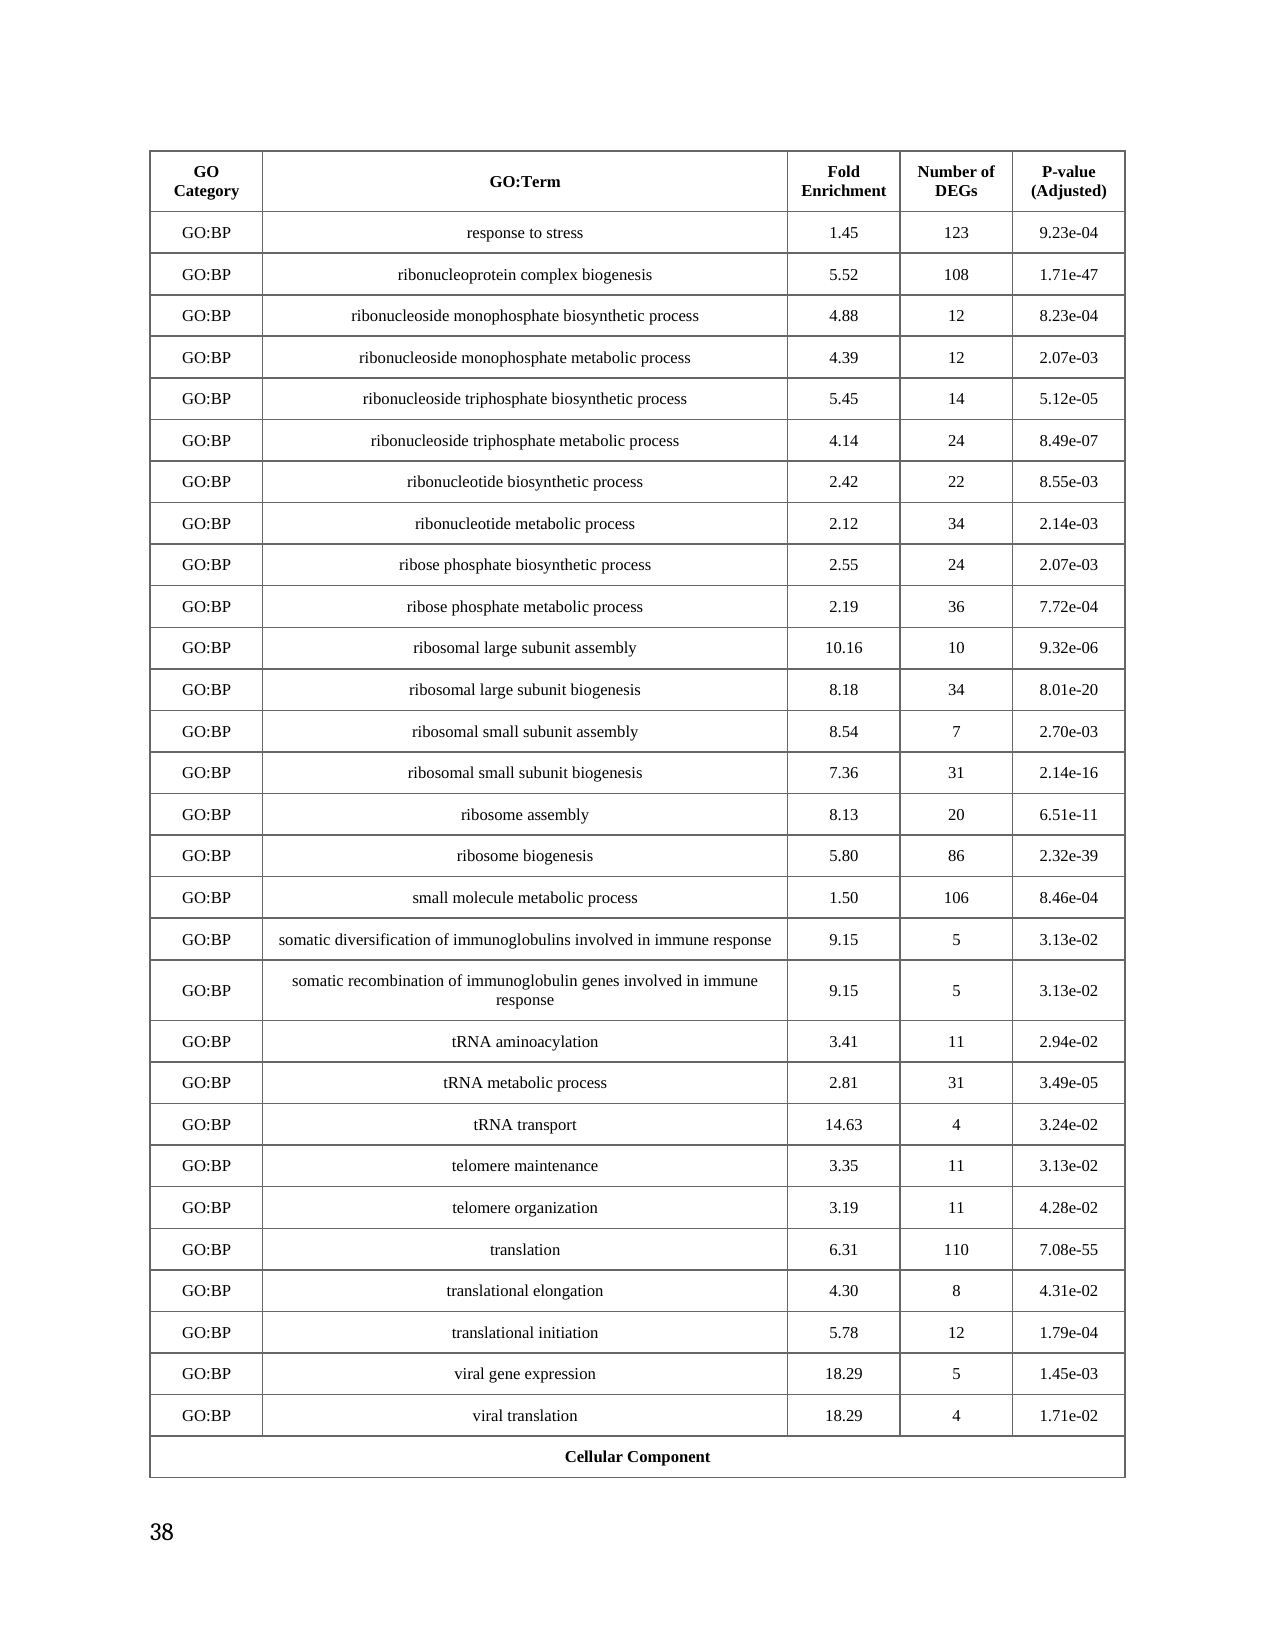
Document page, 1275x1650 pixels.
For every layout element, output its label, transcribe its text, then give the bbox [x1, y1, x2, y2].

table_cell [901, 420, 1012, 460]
table_header GO Category [151, 152, 262, 211]
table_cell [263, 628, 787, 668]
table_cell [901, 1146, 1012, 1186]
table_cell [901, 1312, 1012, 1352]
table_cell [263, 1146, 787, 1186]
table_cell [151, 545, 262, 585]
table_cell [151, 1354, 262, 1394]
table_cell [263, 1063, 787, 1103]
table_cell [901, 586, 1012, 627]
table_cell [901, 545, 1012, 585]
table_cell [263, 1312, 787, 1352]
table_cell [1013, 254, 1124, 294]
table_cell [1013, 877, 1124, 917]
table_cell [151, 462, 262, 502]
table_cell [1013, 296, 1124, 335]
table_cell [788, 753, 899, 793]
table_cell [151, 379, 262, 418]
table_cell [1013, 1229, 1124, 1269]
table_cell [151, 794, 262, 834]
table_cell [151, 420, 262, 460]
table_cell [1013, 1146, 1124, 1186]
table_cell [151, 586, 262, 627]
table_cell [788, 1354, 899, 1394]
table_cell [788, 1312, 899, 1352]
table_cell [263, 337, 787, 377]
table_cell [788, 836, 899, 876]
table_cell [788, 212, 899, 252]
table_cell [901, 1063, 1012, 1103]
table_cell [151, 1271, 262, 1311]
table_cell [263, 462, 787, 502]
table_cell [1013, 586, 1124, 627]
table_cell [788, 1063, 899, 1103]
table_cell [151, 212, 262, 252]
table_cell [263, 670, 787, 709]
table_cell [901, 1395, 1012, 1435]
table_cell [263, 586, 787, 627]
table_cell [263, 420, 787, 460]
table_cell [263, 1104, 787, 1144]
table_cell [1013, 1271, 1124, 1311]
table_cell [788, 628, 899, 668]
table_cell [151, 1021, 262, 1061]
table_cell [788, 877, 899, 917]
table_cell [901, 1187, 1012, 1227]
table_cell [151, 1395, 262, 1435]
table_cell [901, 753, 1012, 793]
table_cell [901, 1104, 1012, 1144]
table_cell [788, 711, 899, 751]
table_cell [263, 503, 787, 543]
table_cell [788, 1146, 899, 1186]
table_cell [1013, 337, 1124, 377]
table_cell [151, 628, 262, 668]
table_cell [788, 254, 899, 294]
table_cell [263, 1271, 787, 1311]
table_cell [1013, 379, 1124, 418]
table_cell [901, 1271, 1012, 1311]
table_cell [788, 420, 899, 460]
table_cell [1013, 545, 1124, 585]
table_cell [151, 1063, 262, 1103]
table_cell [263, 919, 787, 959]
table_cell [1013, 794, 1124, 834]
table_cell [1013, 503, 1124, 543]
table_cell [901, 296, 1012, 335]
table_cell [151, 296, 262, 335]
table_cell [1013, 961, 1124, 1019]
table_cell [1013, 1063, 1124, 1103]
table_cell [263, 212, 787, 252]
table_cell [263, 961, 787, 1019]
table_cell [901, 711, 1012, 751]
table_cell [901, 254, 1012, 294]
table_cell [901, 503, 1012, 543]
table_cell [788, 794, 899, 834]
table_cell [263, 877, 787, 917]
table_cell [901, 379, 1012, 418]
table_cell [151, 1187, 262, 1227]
table_header P-value (Adjusted) [1013, 152, 1124, 211]
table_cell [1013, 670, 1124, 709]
table_header GO:Term [263, 152, 787, 211]
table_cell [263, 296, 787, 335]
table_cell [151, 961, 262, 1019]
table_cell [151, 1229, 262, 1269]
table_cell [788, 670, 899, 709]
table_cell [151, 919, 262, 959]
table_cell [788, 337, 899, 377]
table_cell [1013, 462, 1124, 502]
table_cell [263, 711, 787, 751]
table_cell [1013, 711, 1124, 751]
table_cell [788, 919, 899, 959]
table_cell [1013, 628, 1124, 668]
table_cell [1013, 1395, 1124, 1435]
table_header Fold Enrichment [788, 152, 899, 211]
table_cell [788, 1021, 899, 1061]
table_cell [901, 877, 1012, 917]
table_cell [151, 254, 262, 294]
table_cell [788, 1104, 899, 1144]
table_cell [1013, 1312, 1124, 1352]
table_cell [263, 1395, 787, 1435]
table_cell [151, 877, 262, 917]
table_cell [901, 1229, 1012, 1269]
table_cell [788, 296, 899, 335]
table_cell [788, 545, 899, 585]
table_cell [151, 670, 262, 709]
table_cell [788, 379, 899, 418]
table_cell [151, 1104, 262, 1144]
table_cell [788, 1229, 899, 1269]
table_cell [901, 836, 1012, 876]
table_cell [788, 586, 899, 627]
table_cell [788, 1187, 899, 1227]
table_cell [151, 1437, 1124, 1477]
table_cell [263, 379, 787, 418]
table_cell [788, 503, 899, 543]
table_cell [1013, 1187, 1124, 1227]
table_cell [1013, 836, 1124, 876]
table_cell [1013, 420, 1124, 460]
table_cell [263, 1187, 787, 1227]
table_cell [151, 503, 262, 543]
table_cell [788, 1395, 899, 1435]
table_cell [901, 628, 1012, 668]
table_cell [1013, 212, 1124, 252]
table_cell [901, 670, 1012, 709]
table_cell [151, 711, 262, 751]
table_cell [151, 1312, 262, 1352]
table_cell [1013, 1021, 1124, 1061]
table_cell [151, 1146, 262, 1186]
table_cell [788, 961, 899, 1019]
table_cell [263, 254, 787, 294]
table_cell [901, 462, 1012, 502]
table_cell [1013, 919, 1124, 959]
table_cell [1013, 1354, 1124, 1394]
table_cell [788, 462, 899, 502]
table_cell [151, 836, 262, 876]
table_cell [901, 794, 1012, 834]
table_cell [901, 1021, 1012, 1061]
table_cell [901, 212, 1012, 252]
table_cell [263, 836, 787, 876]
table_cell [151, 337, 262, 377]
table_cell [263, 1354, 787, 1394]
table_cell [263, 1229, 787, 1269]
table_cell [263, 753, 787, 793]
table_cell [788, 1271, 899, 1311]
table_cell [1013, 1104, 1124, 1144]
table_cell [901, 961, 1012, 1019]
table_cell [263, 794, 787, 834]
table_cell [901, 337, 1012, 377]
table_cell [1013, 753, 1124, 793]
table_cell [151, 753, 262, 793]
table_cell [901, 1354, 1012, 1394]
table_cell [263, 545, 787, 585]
table_header Number of DEGs [901, 152, 1012, 211]
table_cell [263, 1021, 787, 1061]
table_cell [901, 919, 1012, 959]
